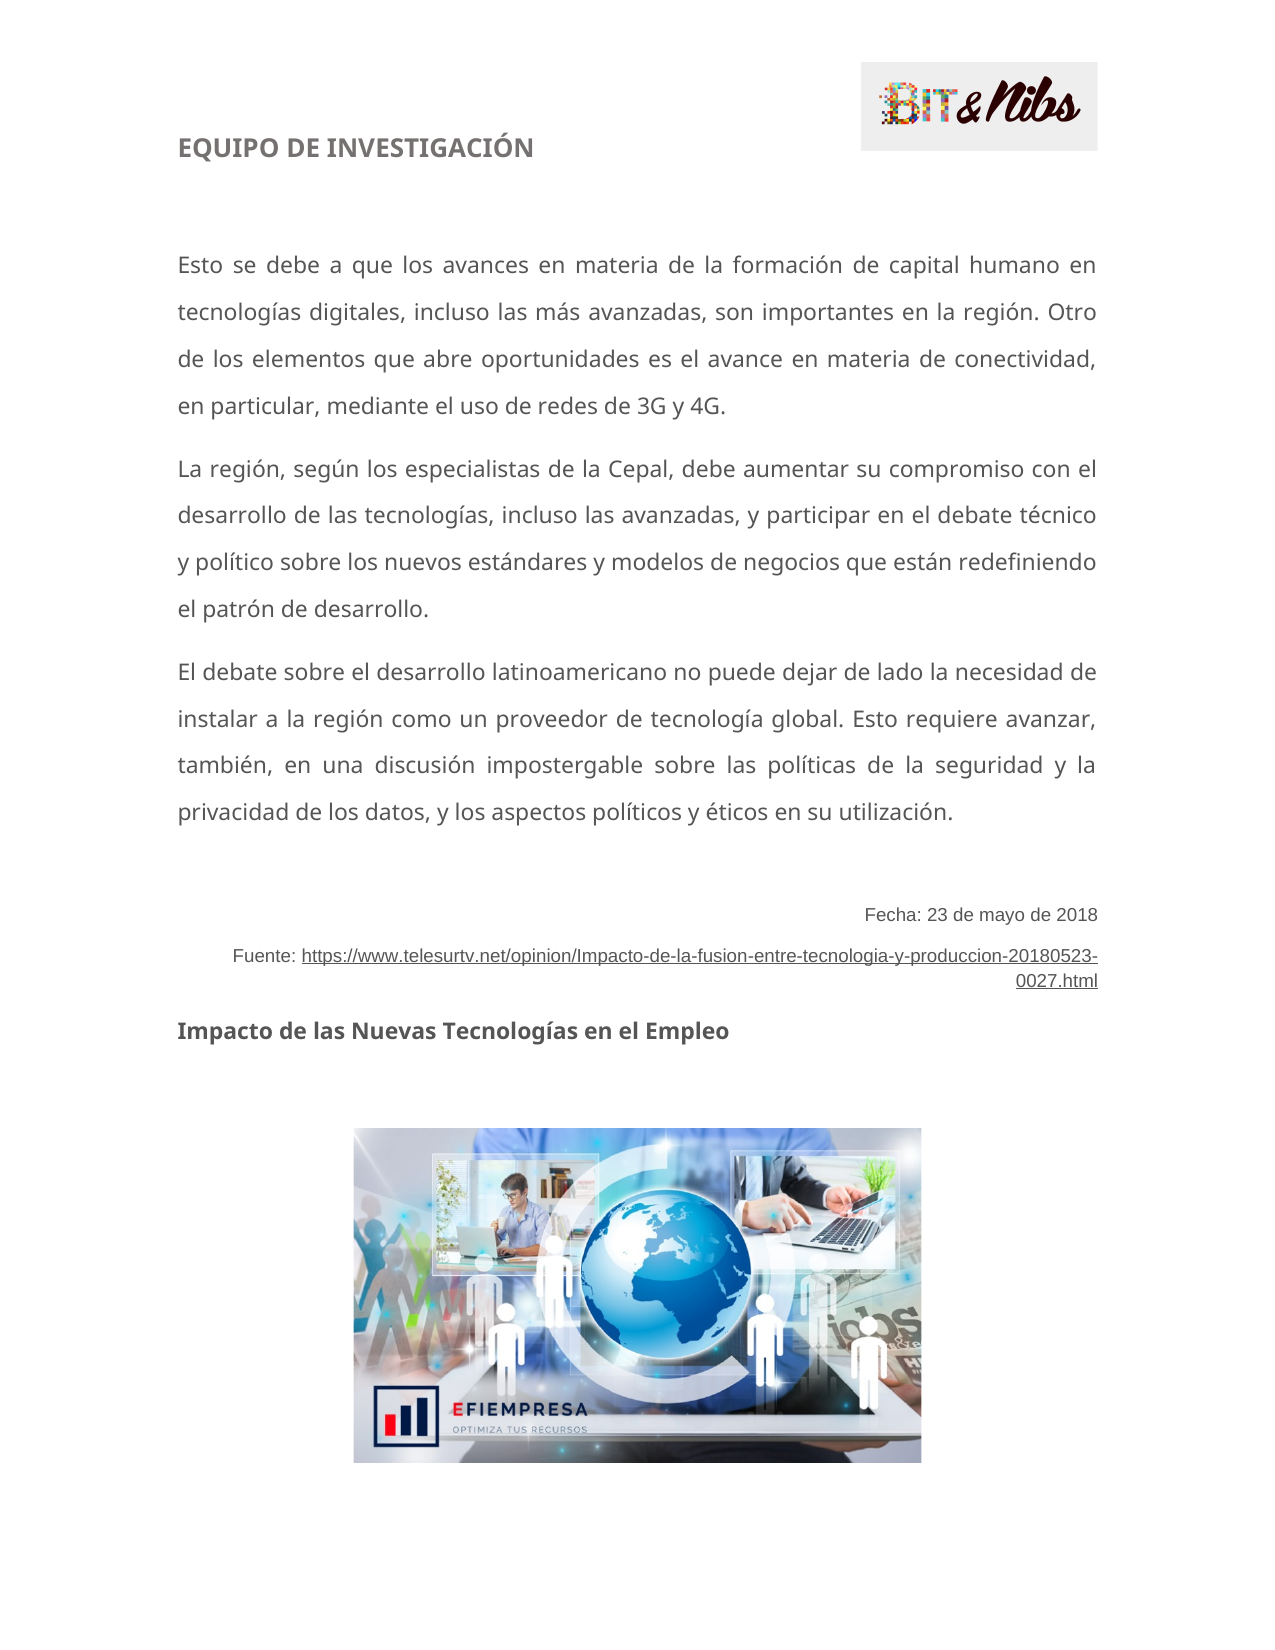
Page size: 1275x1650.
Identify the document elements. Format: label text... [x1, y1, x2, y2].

text El debate sobre el desarrollo latinoamericano no puede dejar de lado la necesidad de instalar a la región como un proveedor de tecnología global. Esto requiere avanzar, también, en una discusión impostergable sobre las políticas de la seguridad y la privacidad de los datos, y los aspectos políticos y éticos en su utilización. [177, 656, 1098, 827]
text Esto se debe a que los avances en materia de la formación de capital humano en tecnologías digitales, incluso las más avanzadas, son importantes en la región. Otro de los elementos que abre oportunidades es el avance en materia de conectividad, en particular, mediante el uso de redes de 3G y 4G. [177, 249, 1098, 421]
text La región, según los especialistas de la Cepal, debe aumentar su compromiso con el desarrollo de las tecnologías, incluso las avanzadas, y participar en el debate técnico y político sobre los nuevos estándares y modelos de negocios que están redefiniendo el patrón de desarrollo. [177, 452, 1098, 624]
text Fecha: 23 de mayo de 2018 [177, 904, 1098, 926]
text Fuente: https://www.telesurtv.net/opinion/Impacto-de-la-fusion-entre-tecnologia-y-produccion-20180523-0027.html [177, 944, 1098, 991]
picture [860, 62, 1098, 151]
text Impacto de las Nuevas Tecnologías en el Empleo [177, 1015, 1098, 1046]
picture [353, 1128, 922, 1463]
